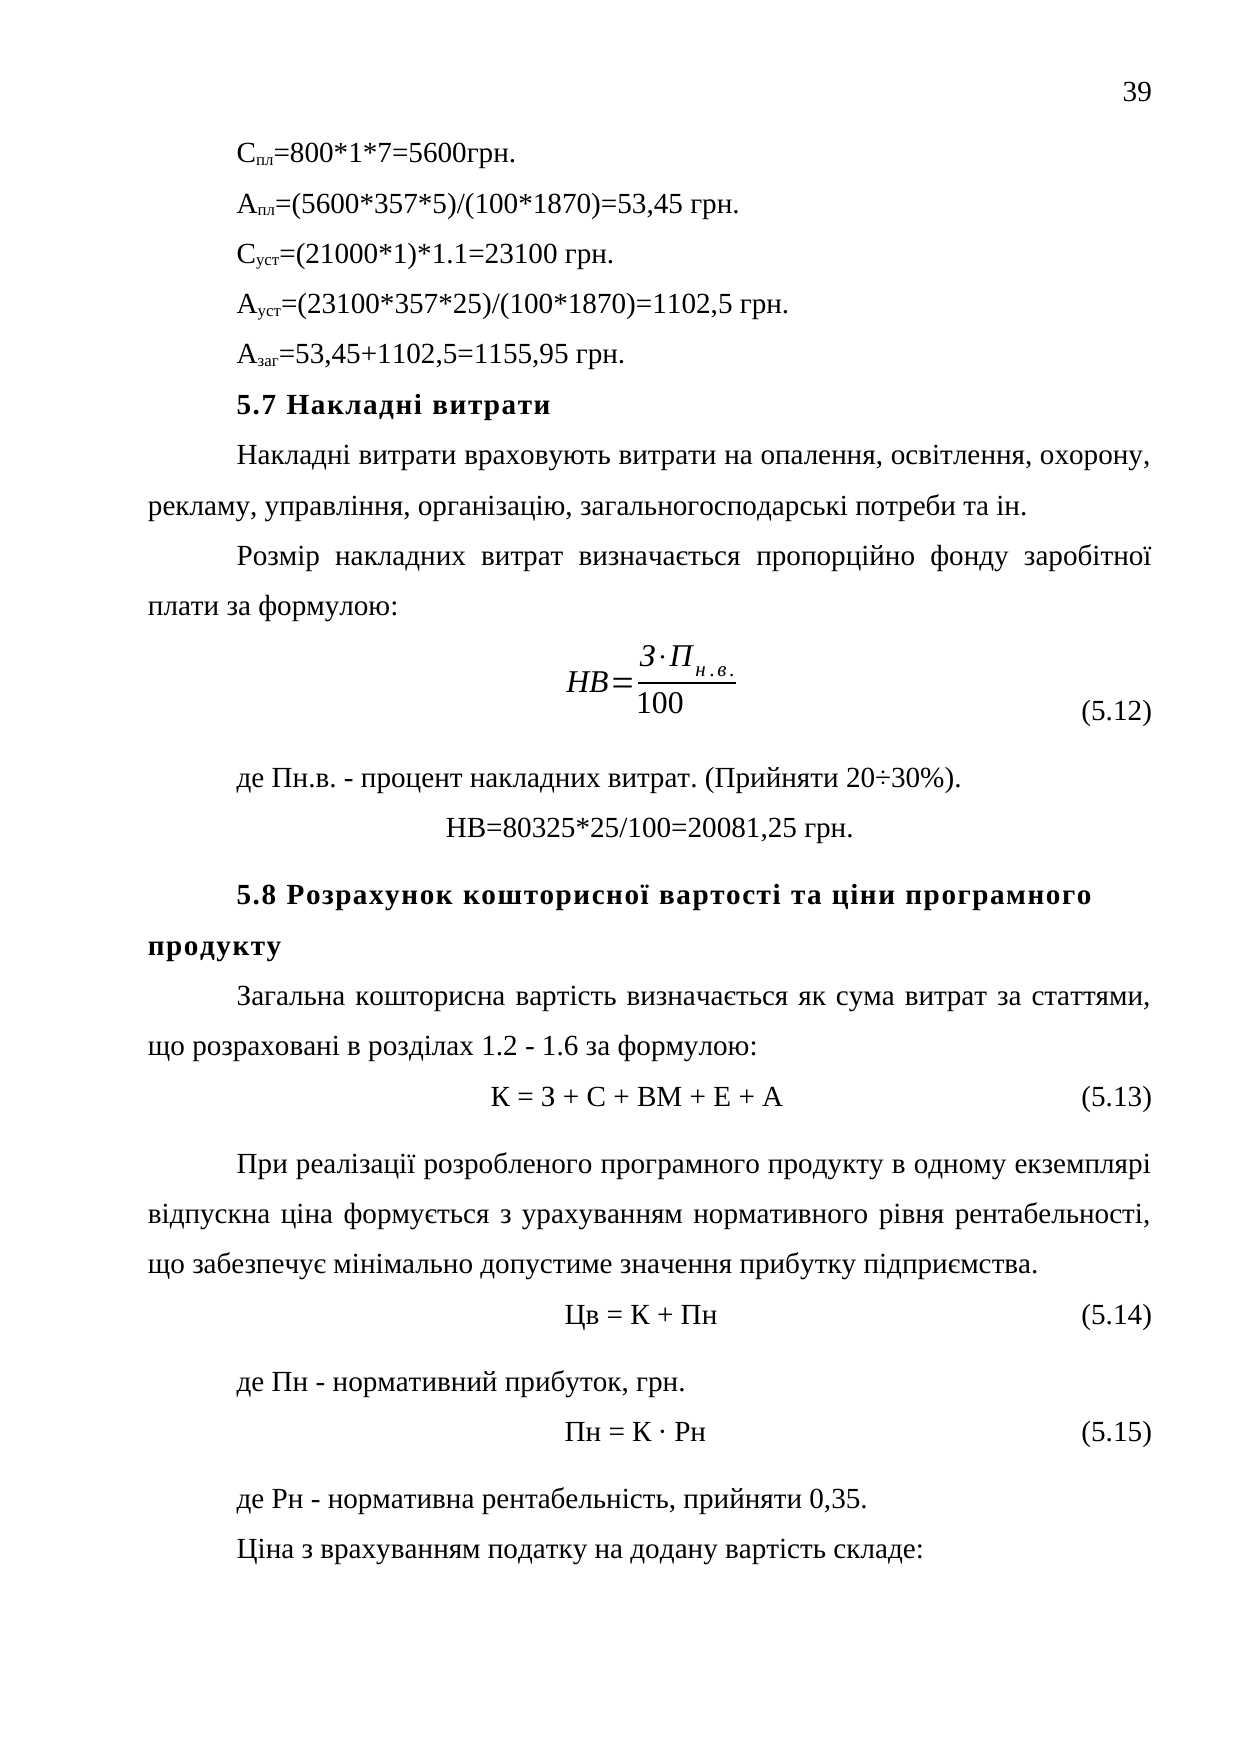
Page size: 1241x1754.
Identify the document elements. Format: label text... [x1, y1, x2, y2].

text Пн = К · Рн (5.15) [148, 1414, 1152, 1448]
text де Пн - нормативний прибуток, грн. [148, 1364, 1152, 1397]
text К = З + С + ВМ + Е + А (5.13) [148, 1079, 1152, 1112]
text НВ=80325*25/100=20081,25 грн. [148, 810, 1152, 844]
text Розрахунок кошторисної вартості та ціни програмного продукту [148, 877, 1152, 961]
text При реалізації розробленого програмного продукту в одному екземплярі відпускна ціна формується з урахуванням нормативного рівня рентабельності, що забезпечує мінімально допустиме значення прибутку підприємства. [148, 1146, 1152, 1280]
text Розмір накладних витрат визначається пропорційно фонду заробітної плати за формулою: [148, 538, 1152, 622]
text Цв = К + Пн (5.14) [148, 1297, 1152, 1330]
text Апл=(5600*357*5)/(100*1870)=53,45 грн. [148, 186, 1152, 219]
text Спл=800*1*7=5600грн. [148, 135, 1152, 169]
text де Пн.в. - процент накладних витрат. (Прийняти 20÷30%). [148, 760, 1152, 794]
text Азаг=53,45+1102,5=1155,95 грн. [148, 337, 1152, 370]
text Суст=(21000*1)*1.1=23100 грн. [148, 236, 1152, 269]
text Загальна кошторисна вартість визначається як сума витрат за статтями, що розраховані в розділах 1.2 - 1.6 за формулою: [148, 978, 1152, 1062]
text Накладні витрати [148, 387, 1152, 421]
text Ауст=(23100*357*25)/(100*1870)=1102,5 грн. [148, 286, 1152, 320]
text де Рн - нормативна рентабельність, прийняти 0,35. [148, 1481, 1152, 1515]
text (5.12) [148, 638, 1152, 727]
text Накладні витрати враховують витрати на опалення, освітлення, охорону, рекламу, управління, організацію, загальногосподарські потреби та ін. [148, 437, 1152, 521]
text Ціна з врахуванням податку на додану вартість складе: [148, 1532, 1152, 1565]
